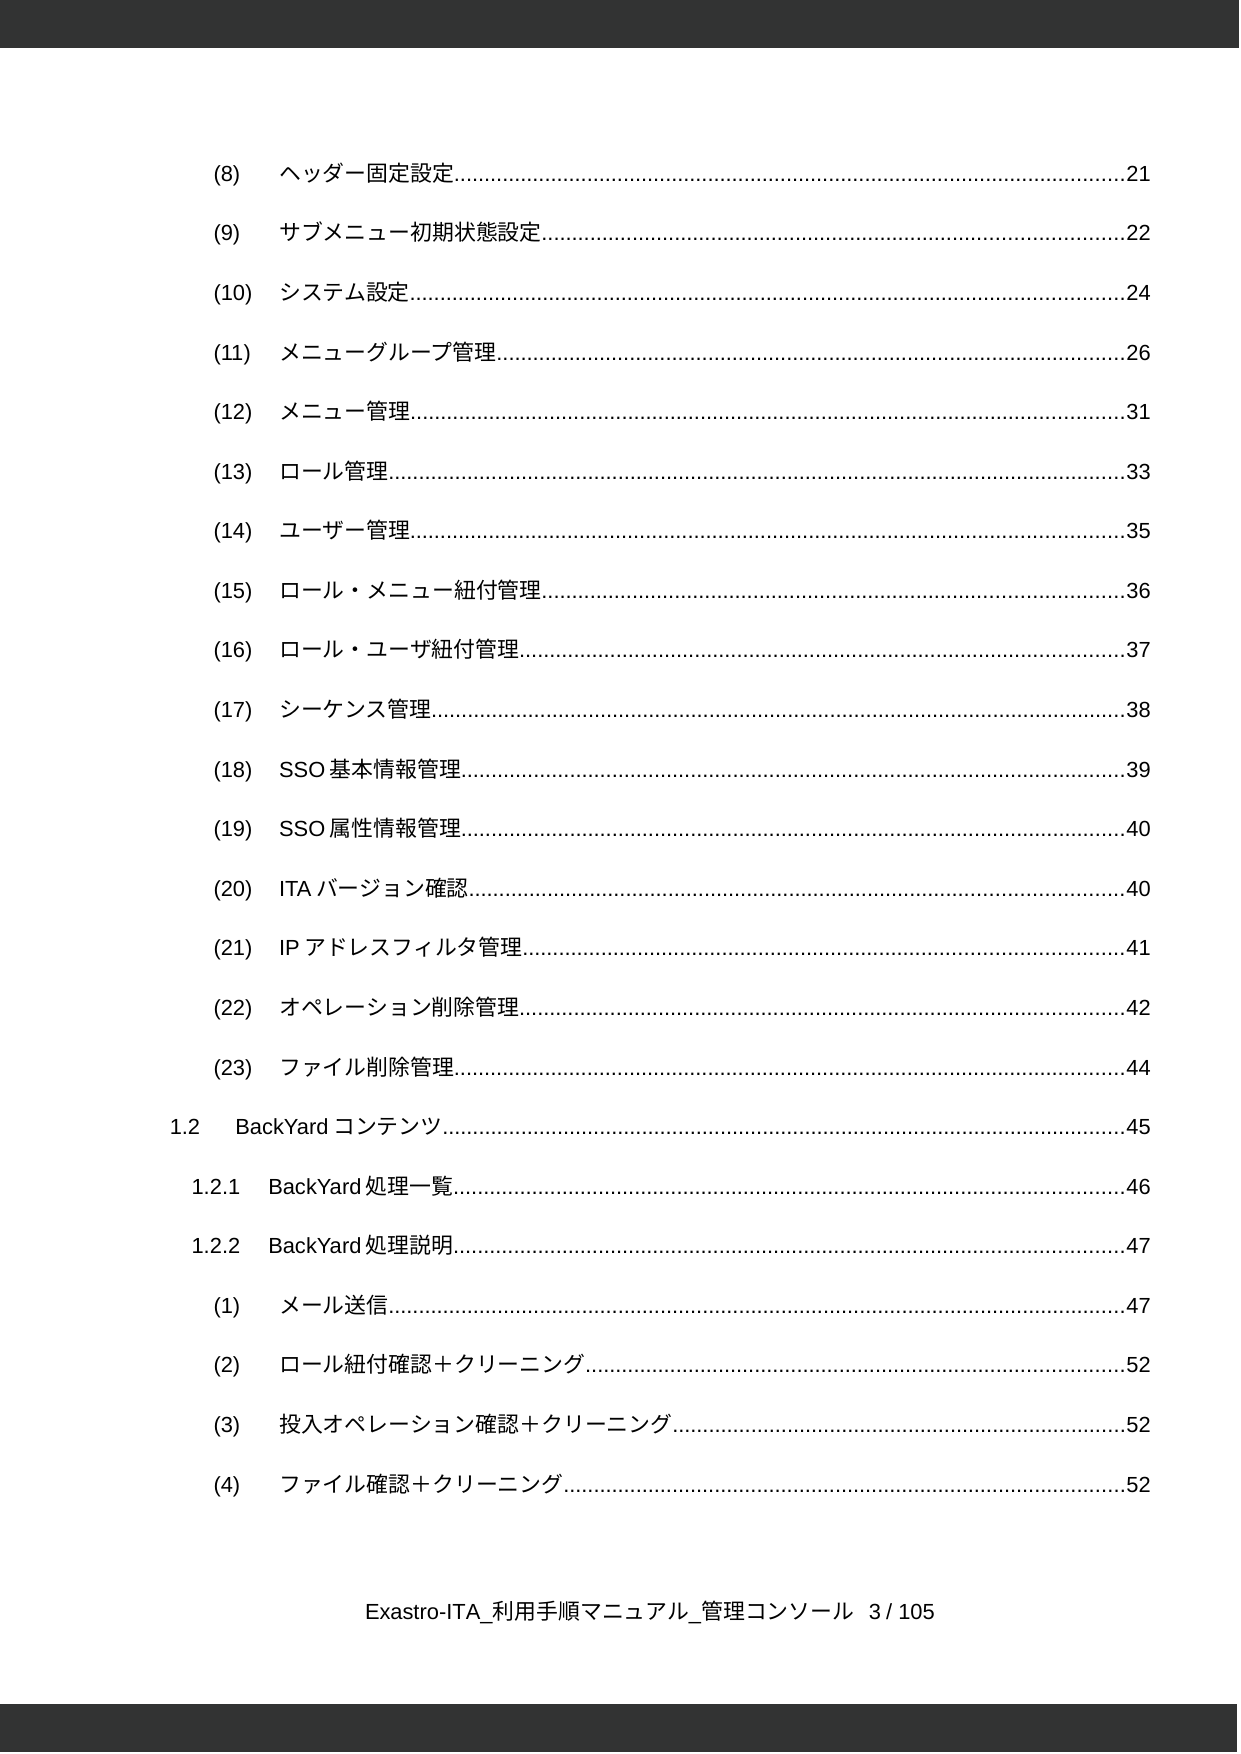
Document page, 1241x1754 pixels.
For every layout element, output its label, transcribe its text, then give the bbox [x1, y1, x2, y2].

text (18) SSO基本情報管理 39 [213, 738, 1152, 797]
text (13) ロール管理 33 [213, 440, 1152, 499]
text (15) ロール・メニュー紐付管理 36 [213, 559, 1152, 618]
text (21) IPアドレスフィルタ管理 41 [213, 916, 1152, 976]
text (12) メニュー管理 31 [213, 380, 1152, 440]
text (8) ヘッダー固定設定 21 [213, 142, 1152, 201]
text (9) サブメニュー初期状態設定 22 [213, 201, 1152, 261]
picture [0, 1704, 1237, 1752]
text (11) メニューグループ管理 26 [213, 321, 1152, 380]
text 1.2 BackYardコンテンツ 45 [169, 1095, 1152, 1155]
text (22) オペレーション削除管理 42 [213, 976, 1152, 1036]
text (16) ロール・ユーザ紐付管理 37 [213, 618, 1152, 678]
text (3) 投入オペレーション確認＋クリーニング 52 [213, 1393, 1152, 1453]
text 1.2.2 BackYard処理説明 47 [191, 1214, 1152, 1274]
text (14) ユーザー管理 35 [213, 499, 1152, 559]
text (19) SSO属性情報管理 40 [213, 797, 1152, 857]
text (2) ロール紐付確認＋クリーニング 52 [213, 1333, 1152, 1393]
text (23) ファイル削除管理 44 [213, 1036, 1152, 1095]
text (20) ITAバージョン確認 40 [213, 857, 1152, 916]
text (1) メール送信 47 [213, 1274, 1152, 1333]
text 1.2.1 BackYard処理一覧 46 [191, 1155, 1152, 1214]
text (4) ファイル確認＋クリーニング 52 [213, 1453, 1152, 1512]
text (10) システム設定 24 [213, 261, 1152, 321]
text (17) シーケンス管理 38 [213, 678, 1152, 738]
picture [0, 0, 1239, 48]
